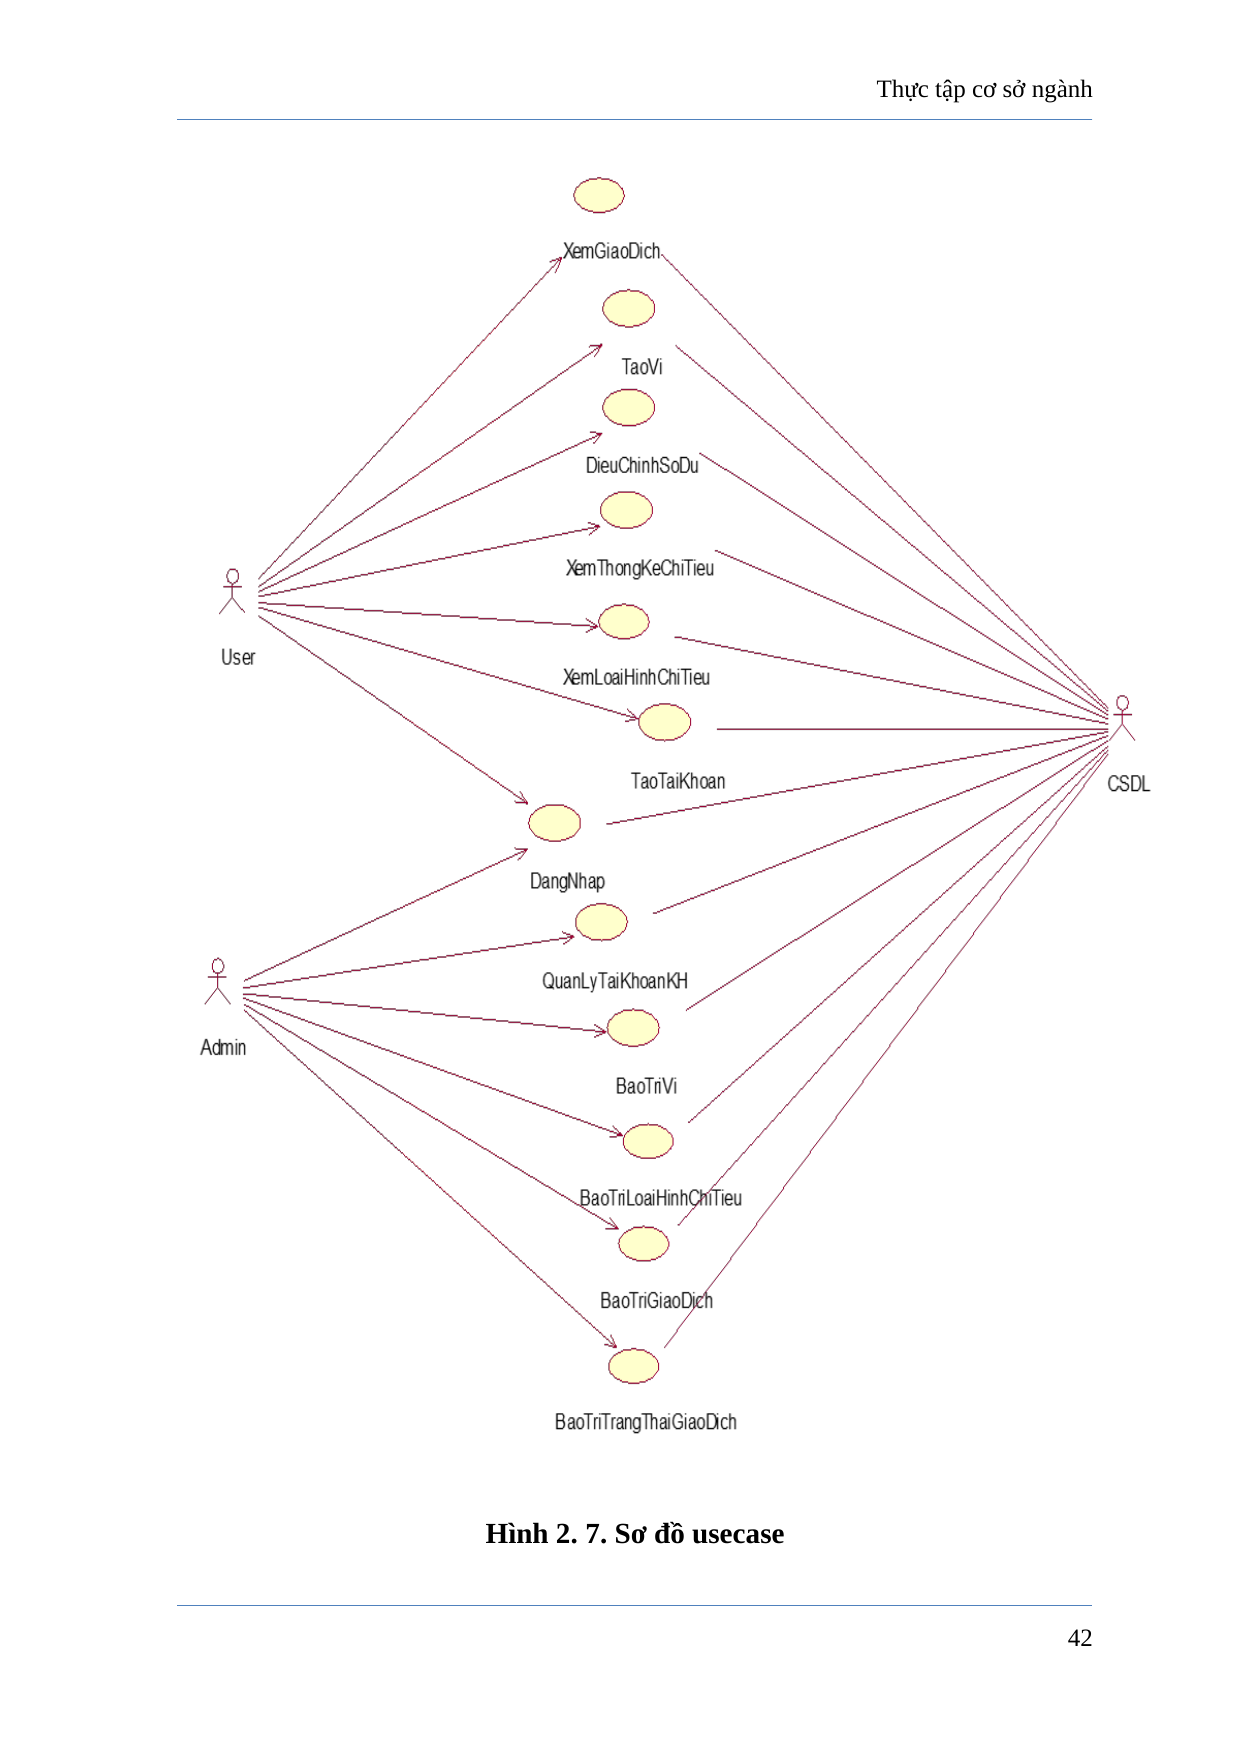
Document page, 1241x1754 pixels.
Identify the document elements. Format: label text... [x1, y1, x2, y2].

text Hình 2. 7. Sơ đồ usecase [177, 1516, 1092, 1550]
picture [118, 149, 1194, 1496]
